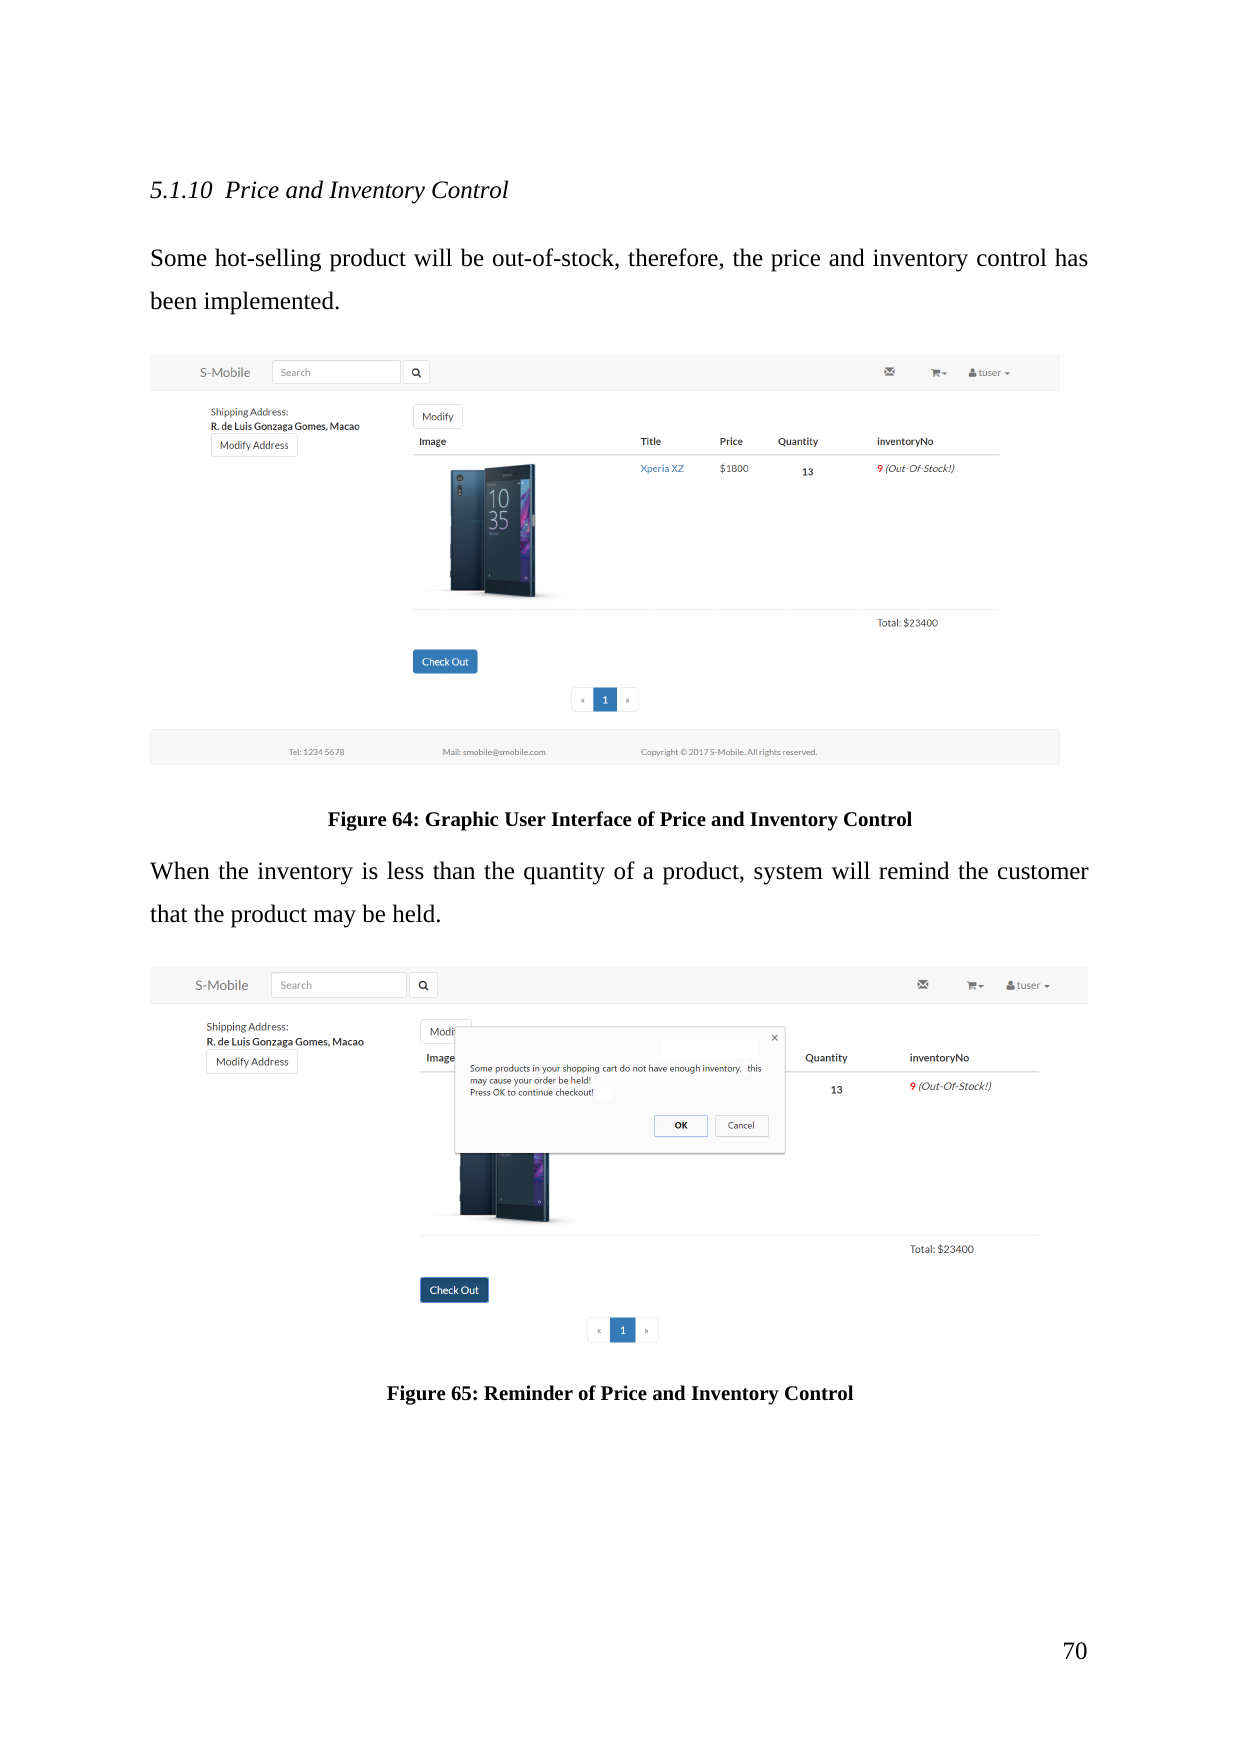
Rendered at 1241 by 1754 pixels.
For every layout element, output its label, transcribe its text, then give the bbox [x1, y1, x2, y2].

text Some hot-selling product will be out-of-stock, therefore, the price and inventory control has been implemented. [150, 243, 1090, 315]
text When the inventory is less than the quantity of a product, system will remind the customer that the product may be held. [150, 856, 1090, 928]
subtitle Price and Inventory Control [150, 175, 1090, 204]
text Figure 65: Reminder of Price and Inventory Control [150, 1381, 1090, 1405]
picture [150, 354, 1090, 782]
text Figure 64: Graphic User Interface of Price and Inventory Control [150, 807, 1090, 831]
picture [150, 967, 1089, 1356]
